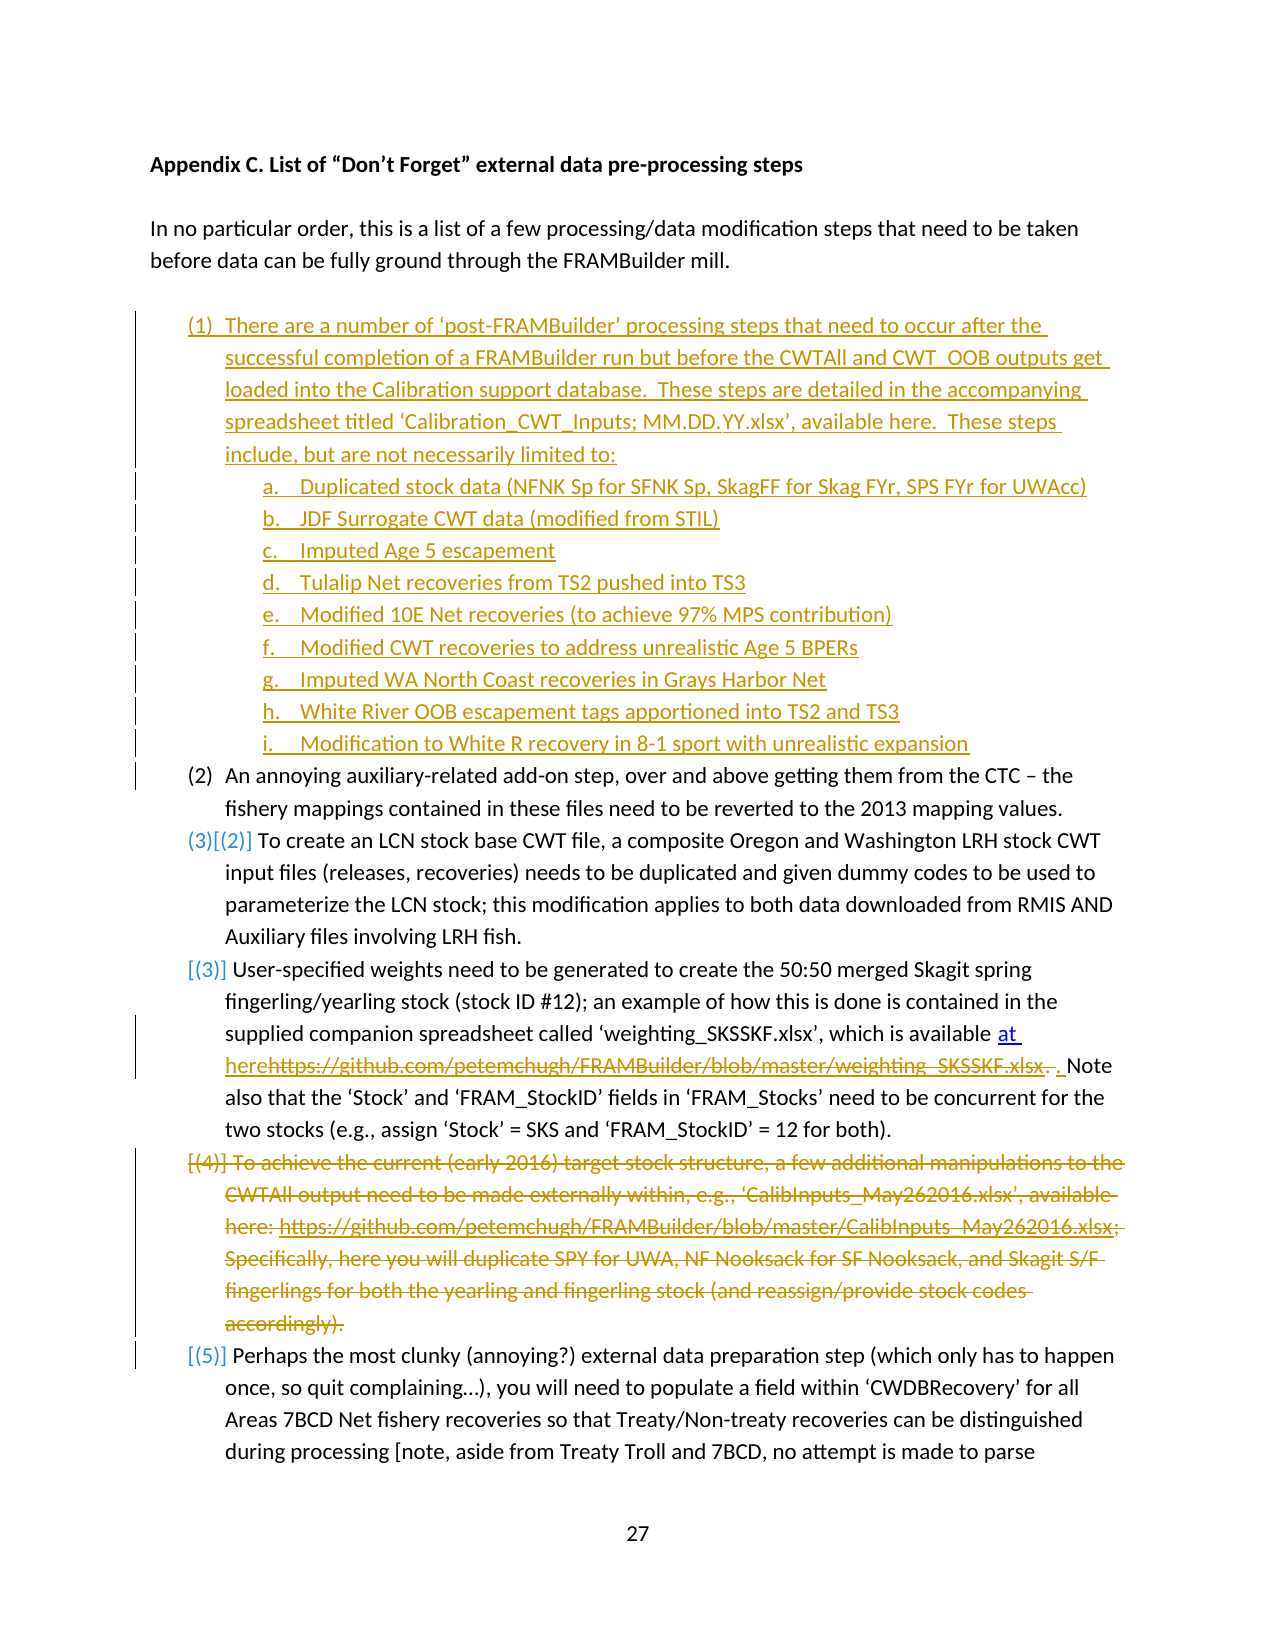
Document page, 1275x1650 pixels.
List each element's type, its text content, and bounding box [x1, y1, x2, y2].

list To create an LCN stock base CWT file, a composite Oregon and Washington LRH stock CWT input files (releases, recoveries) needs to be duplicated and given dummy codes to be used to parameterize the LCN stock; this modification applies to both data downloaded from RMIS AND Auxiliary files involving LRH fish. [187, 826, 1125, 951]
text Appendix C. List of “Don’t Forget” external data pre-processing steps [150, 150, 1125, 178]
list User-specified weights need to be generated to create the 50:50 merged Skagit spring fingerling/yearling stock (stock ID #12); an example of how this is done is contained in the supplied companion spreadsheet called ‘weighting_SKSSKF.xlsx’, which is available Note also that the ‘Stock’ and ‘FRAM_StockID’ fields in ‘FRAM_Stocks’ need to be concurrent for the two stocks (e.g., assign ‘Stock’ = SKS and ‘FRAM_StockID’ = 12 for both). [187, 955, 1125, 1144]
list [187, 1341, 1125, 1466]
list An annoying auxiliary-related add-on step, over and above getting them from the CTC – the fishery mappings contained in these files need to be reverted to the 2013 mapping values. [187, 762, 1125, 822]
text In no particular order, this is a list of a few processing/data modification steps that need to be taken before data can be fully ground through the FRAMBuilder mill. [150, 214, 1125, 274]
